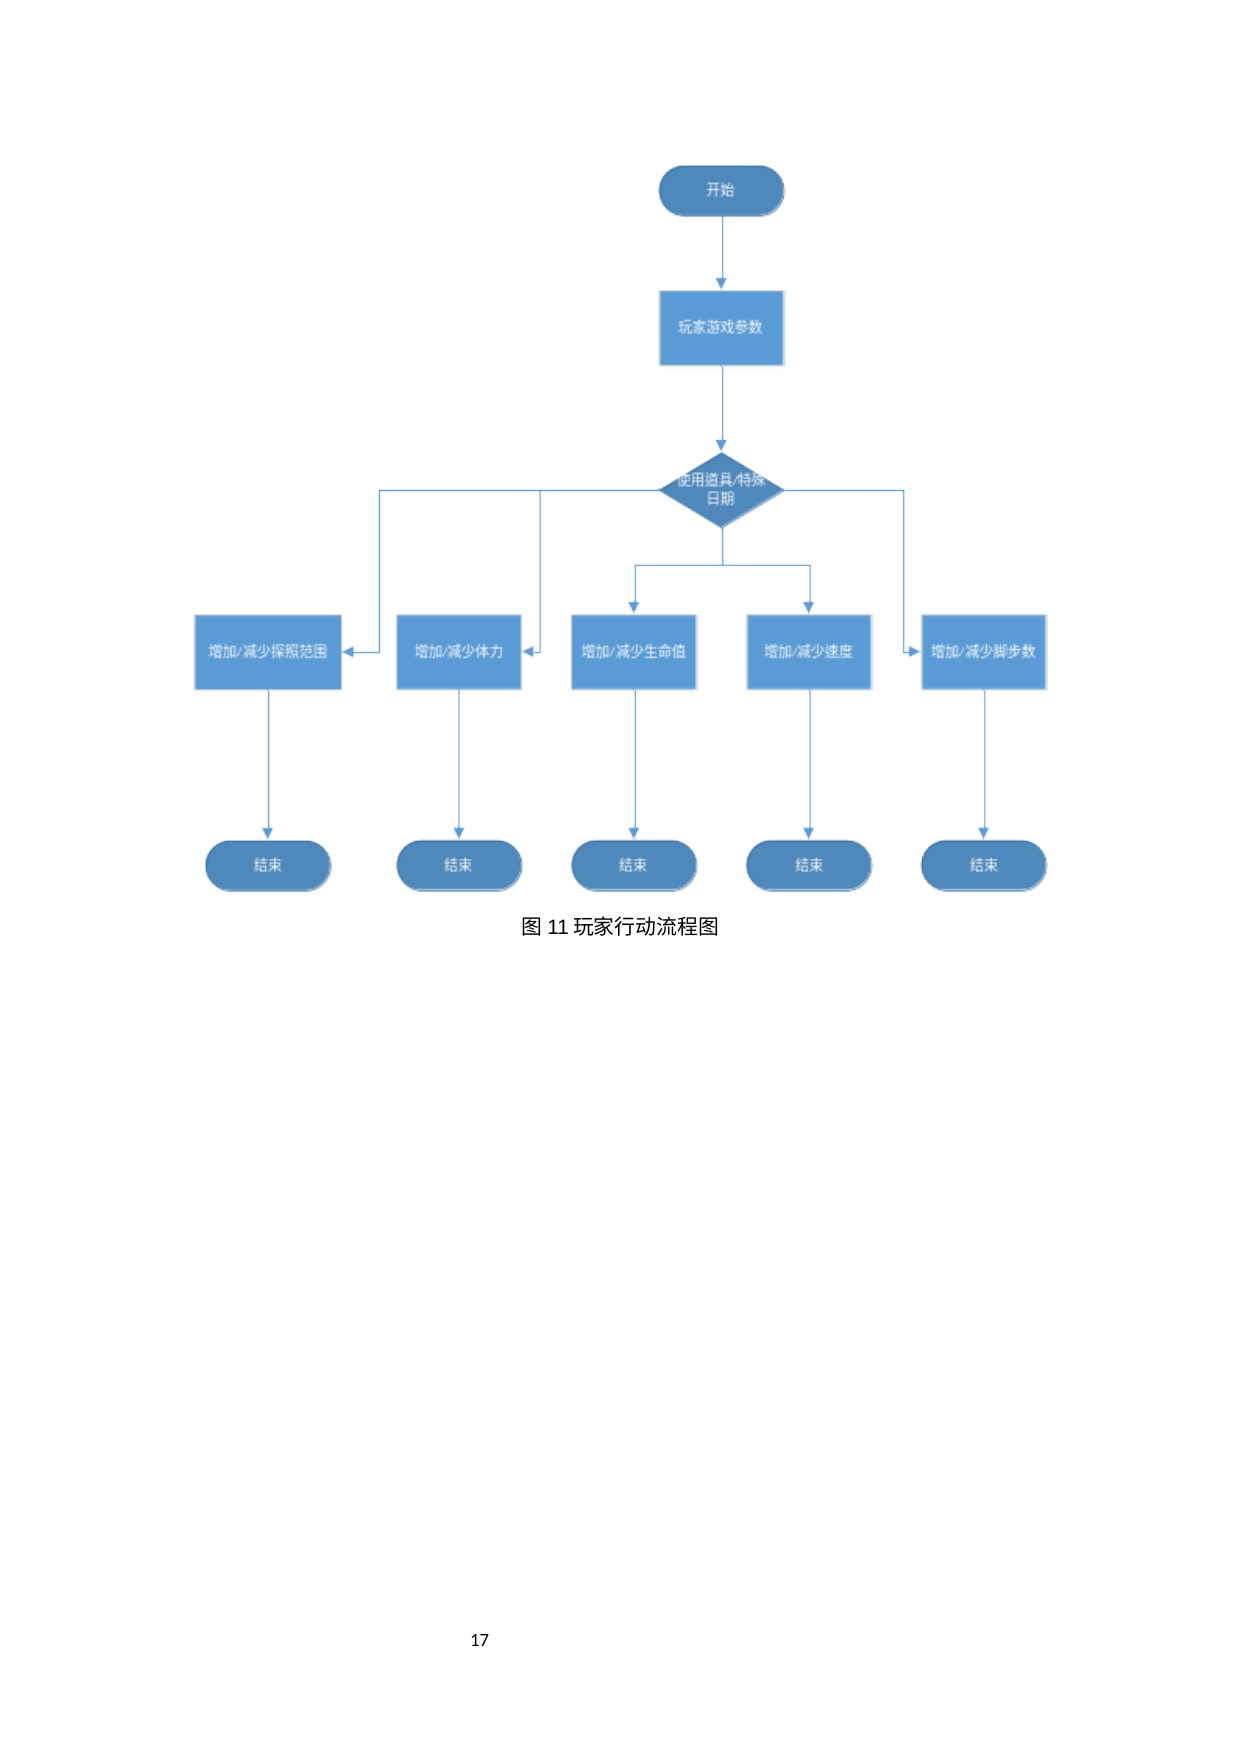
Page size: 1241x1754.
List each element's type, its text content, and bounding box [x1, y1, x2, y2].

text 图 11玩家行动流程图 [187, 909, 1053, 942]
